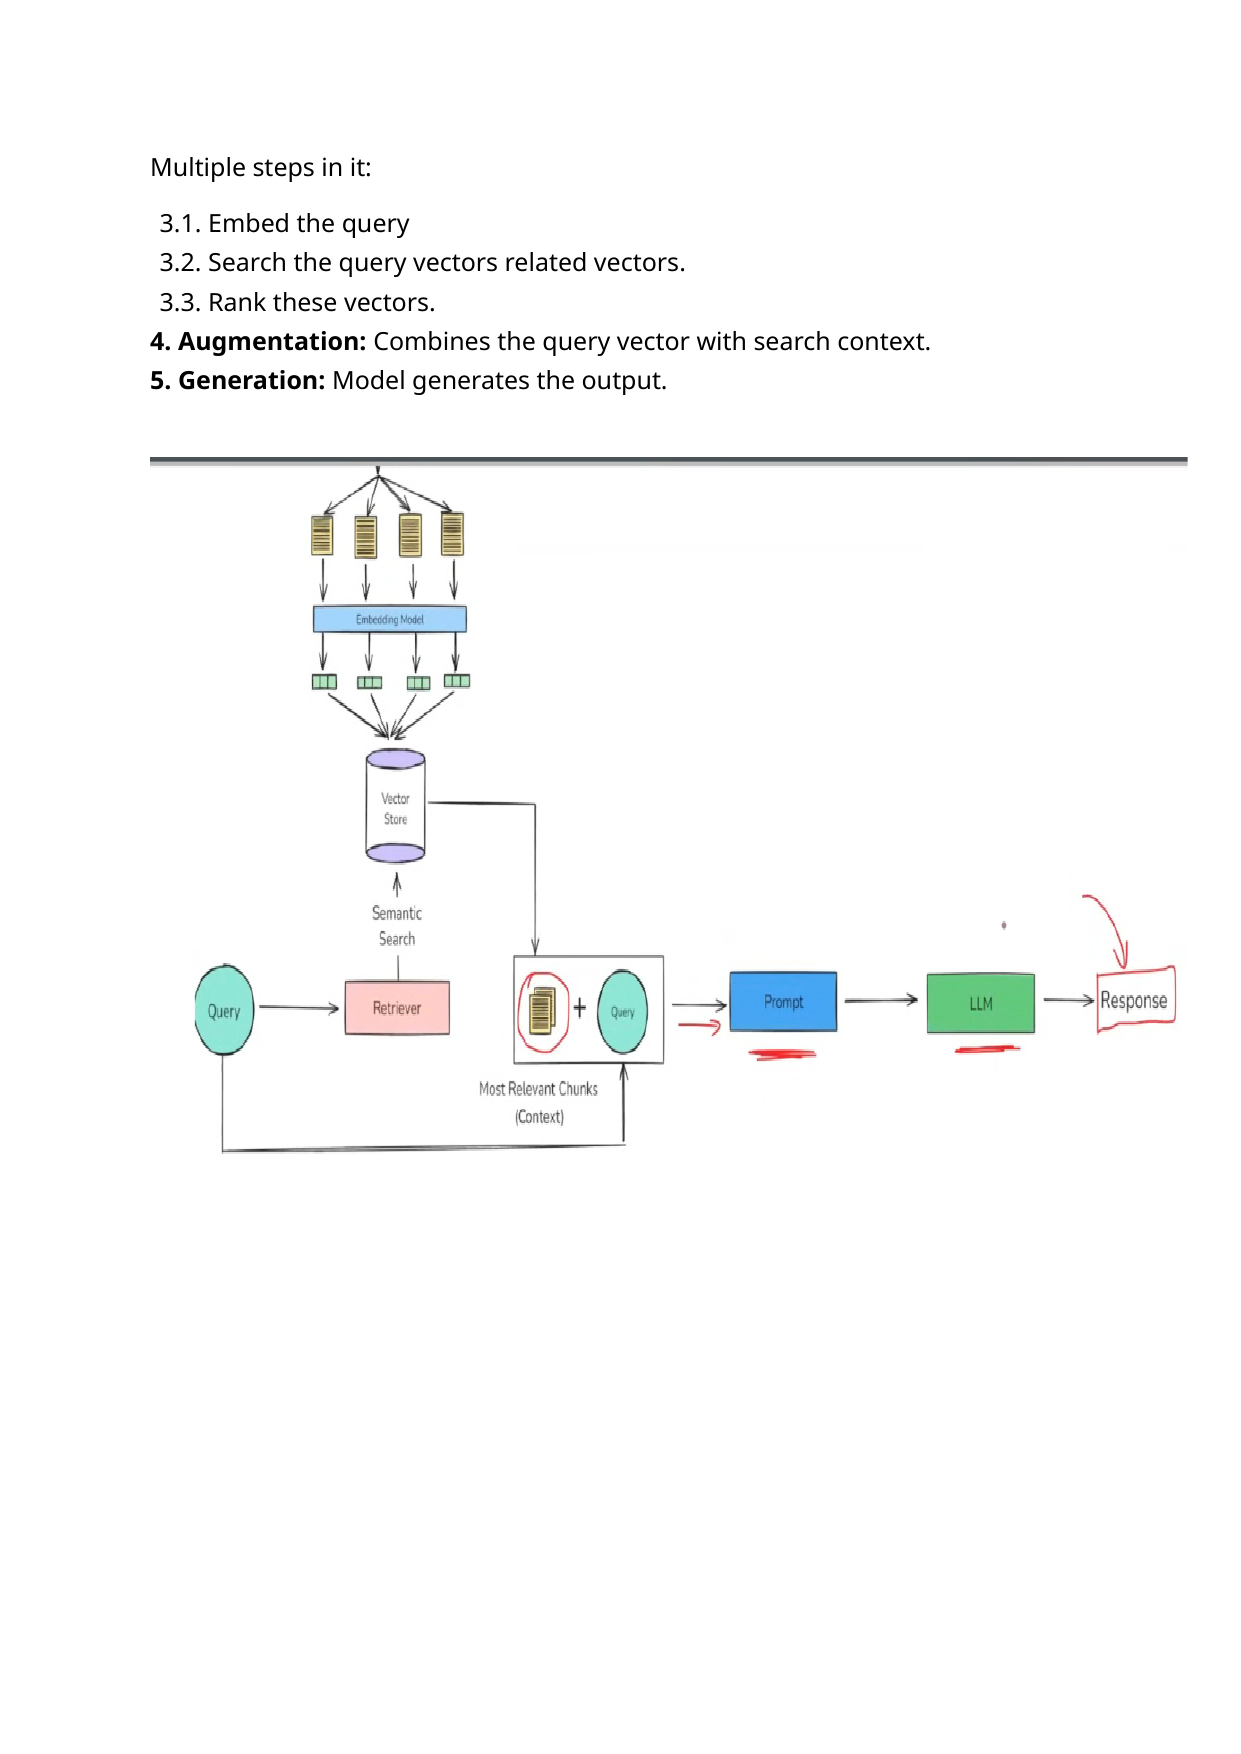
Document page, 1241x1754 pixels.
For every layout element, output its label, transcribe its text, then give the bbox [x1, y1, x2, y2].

list Augmentation: Combines the query vector with search context. [150, 323, 1090, 357]
picture [150, 457, 1188, 1183]
list Embed the query [159, 206, 1090, 240]
list Search the query vectors related vectors. [159, 245, 1090, 279]
list Rank these vectors. [159, 284, 1090, 318]
text Multiple steps in it: [150, 150, 1090, 184]
list Generation: Model generates the output. [150, 362, 1090, 397]
